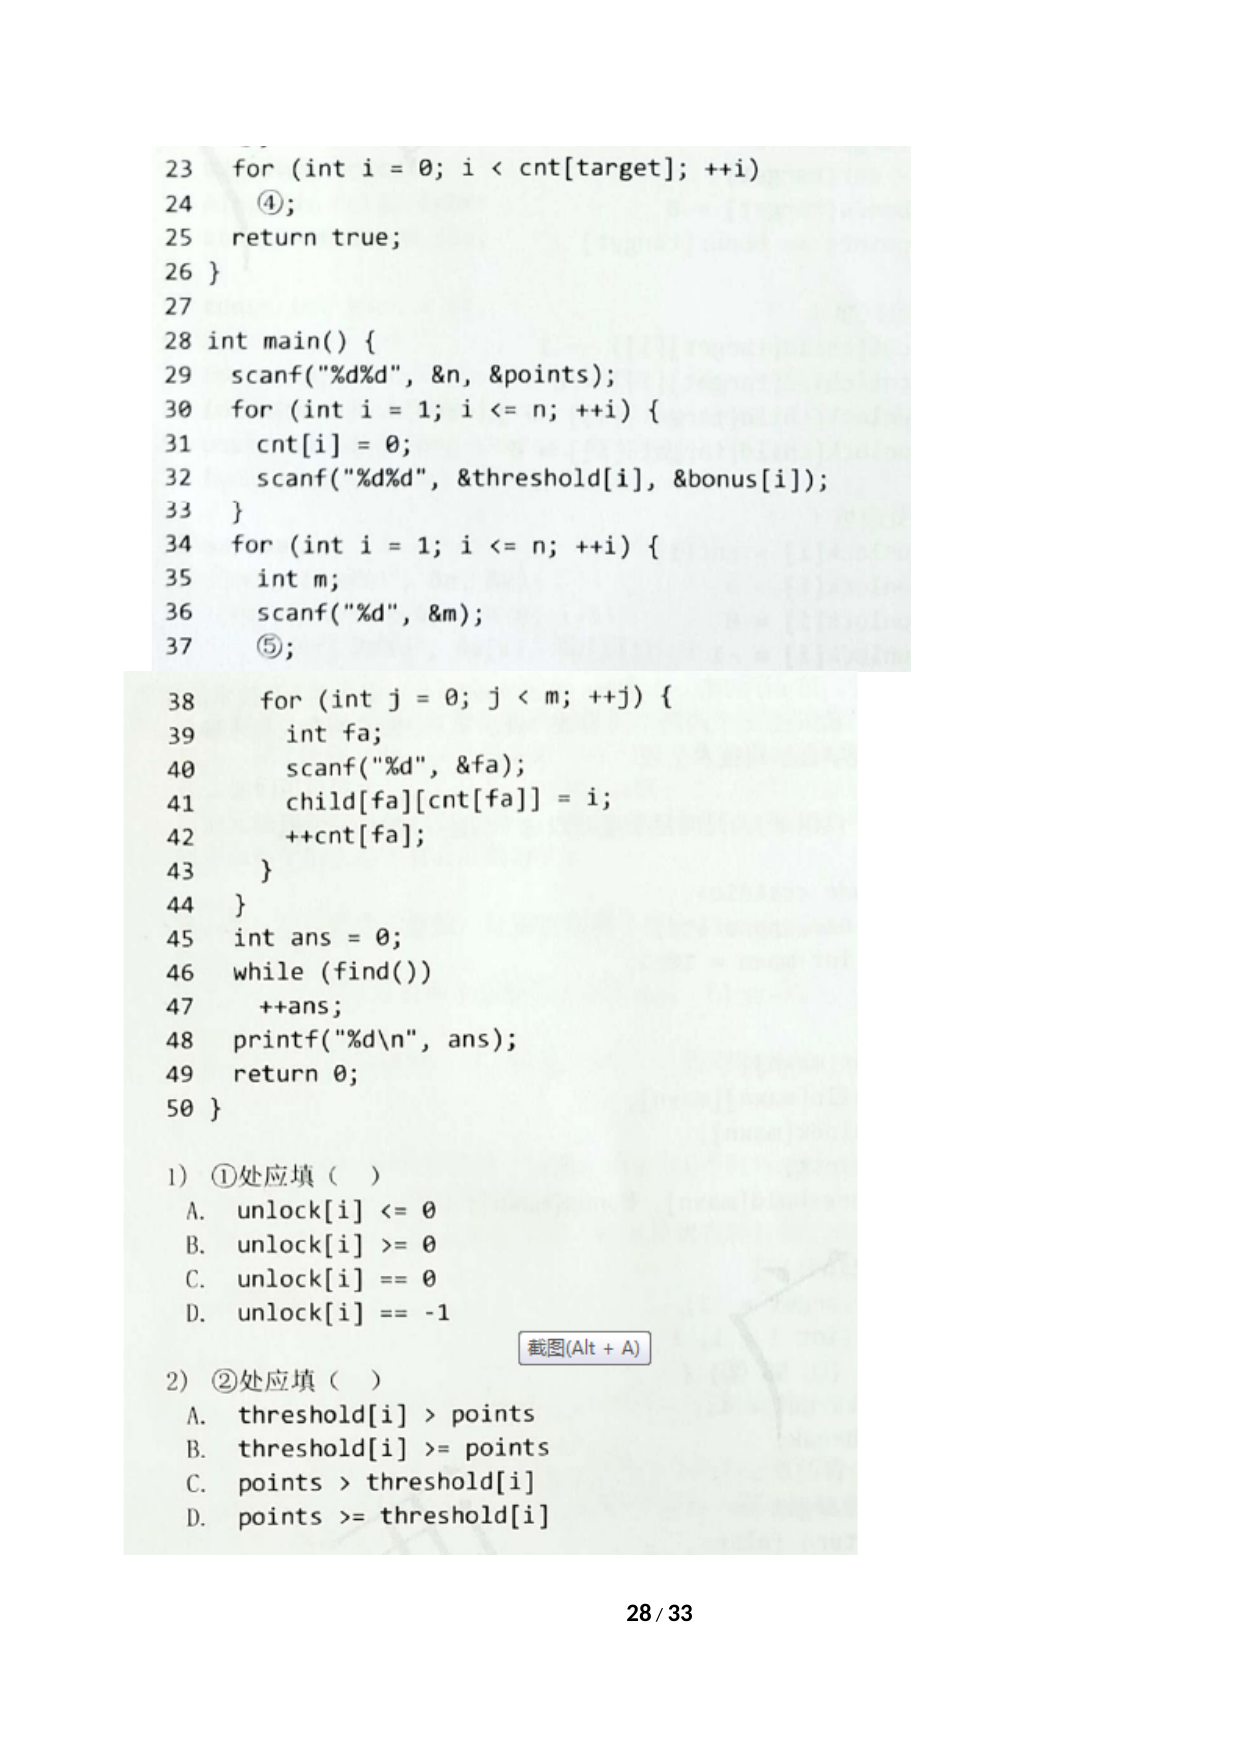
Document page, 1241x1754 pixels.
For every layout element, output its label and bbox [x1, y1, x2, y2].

picture [123, 146, 911, 1555]
